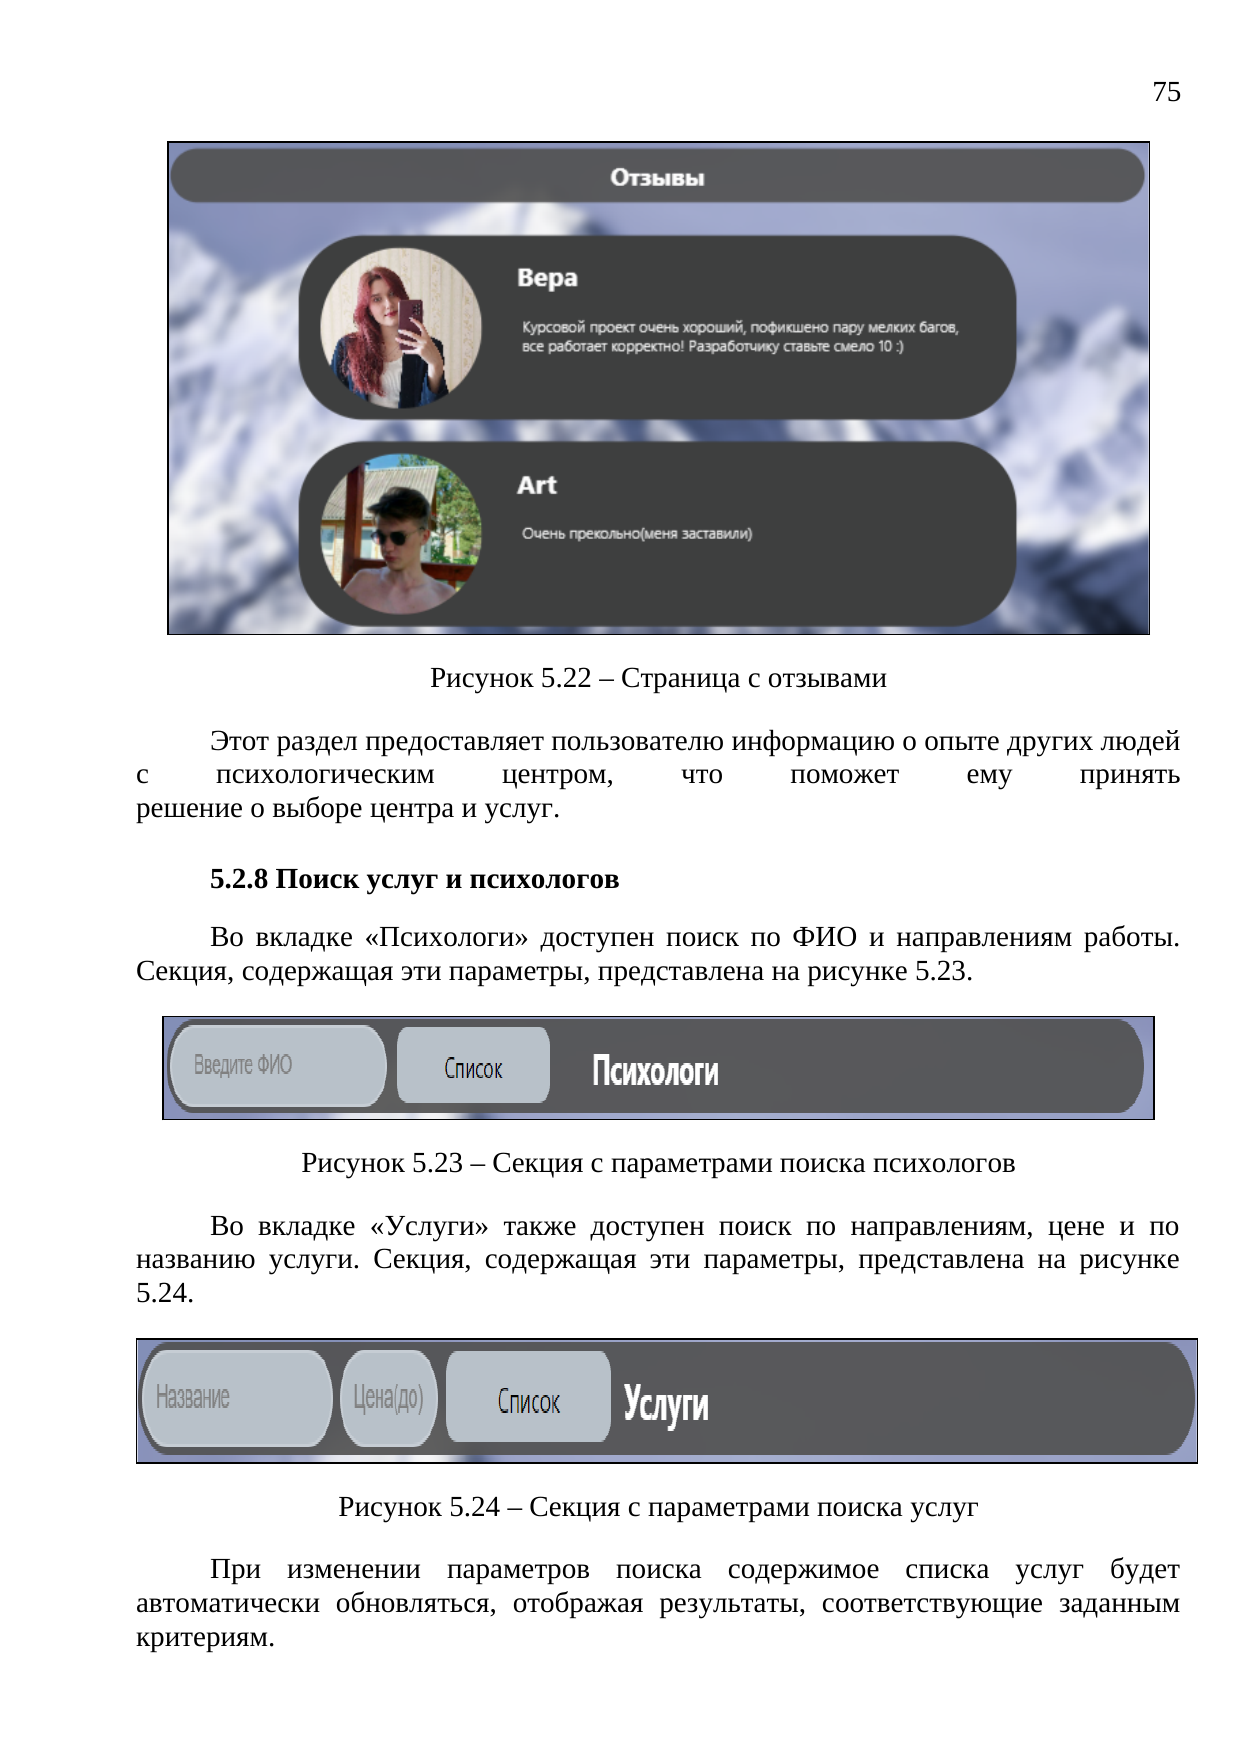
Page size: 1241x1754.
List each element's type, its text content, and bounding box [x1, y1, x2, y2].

text Этот раздел предоставляет пользователю информацию о опыте других людей с психологическим центром, что поможет ему принять решение о выборе центра и услуг. [136, 723, 1181, 823]
text Во вкладке «Услуги» также доступен поиск по направлениям, цене и по названию услуги. Секция, содержащая эти параметры, представлена на рисунке 5.24. [136, 1208, 1181, 1309]
text Рисунок 5.23 – Секция с параметрами поиска психологов [136, 1145, 1181, 1179]
text Во вкладке «Психологи» доступен поиск по ФИО и направлениям работы. Секция, содержащая эти параметры, представлена на рисунке 5.23. [136, 919, 1181, 987]
picture [164, 1017, 1153, 1119]
picture [137, 1340, 1197, 1462]
text При изменении параметров поиска содержимое списка услуг будет автоматически обновляться, отображая результаты, соответствующие заданным критериям. [136, 1552, 1181, 1652]
subtitle Поиск услуг и психологов [136, 861, 1181, 894]
text Рисунок 5.24 – Секция с параметрами поиска услуг [136, 1489, 1181, 1522]
picture [169, 143, 1149, 634]
text Рисунок 5.22 – Страница с отзывами [136, 660, 1181, 694]
